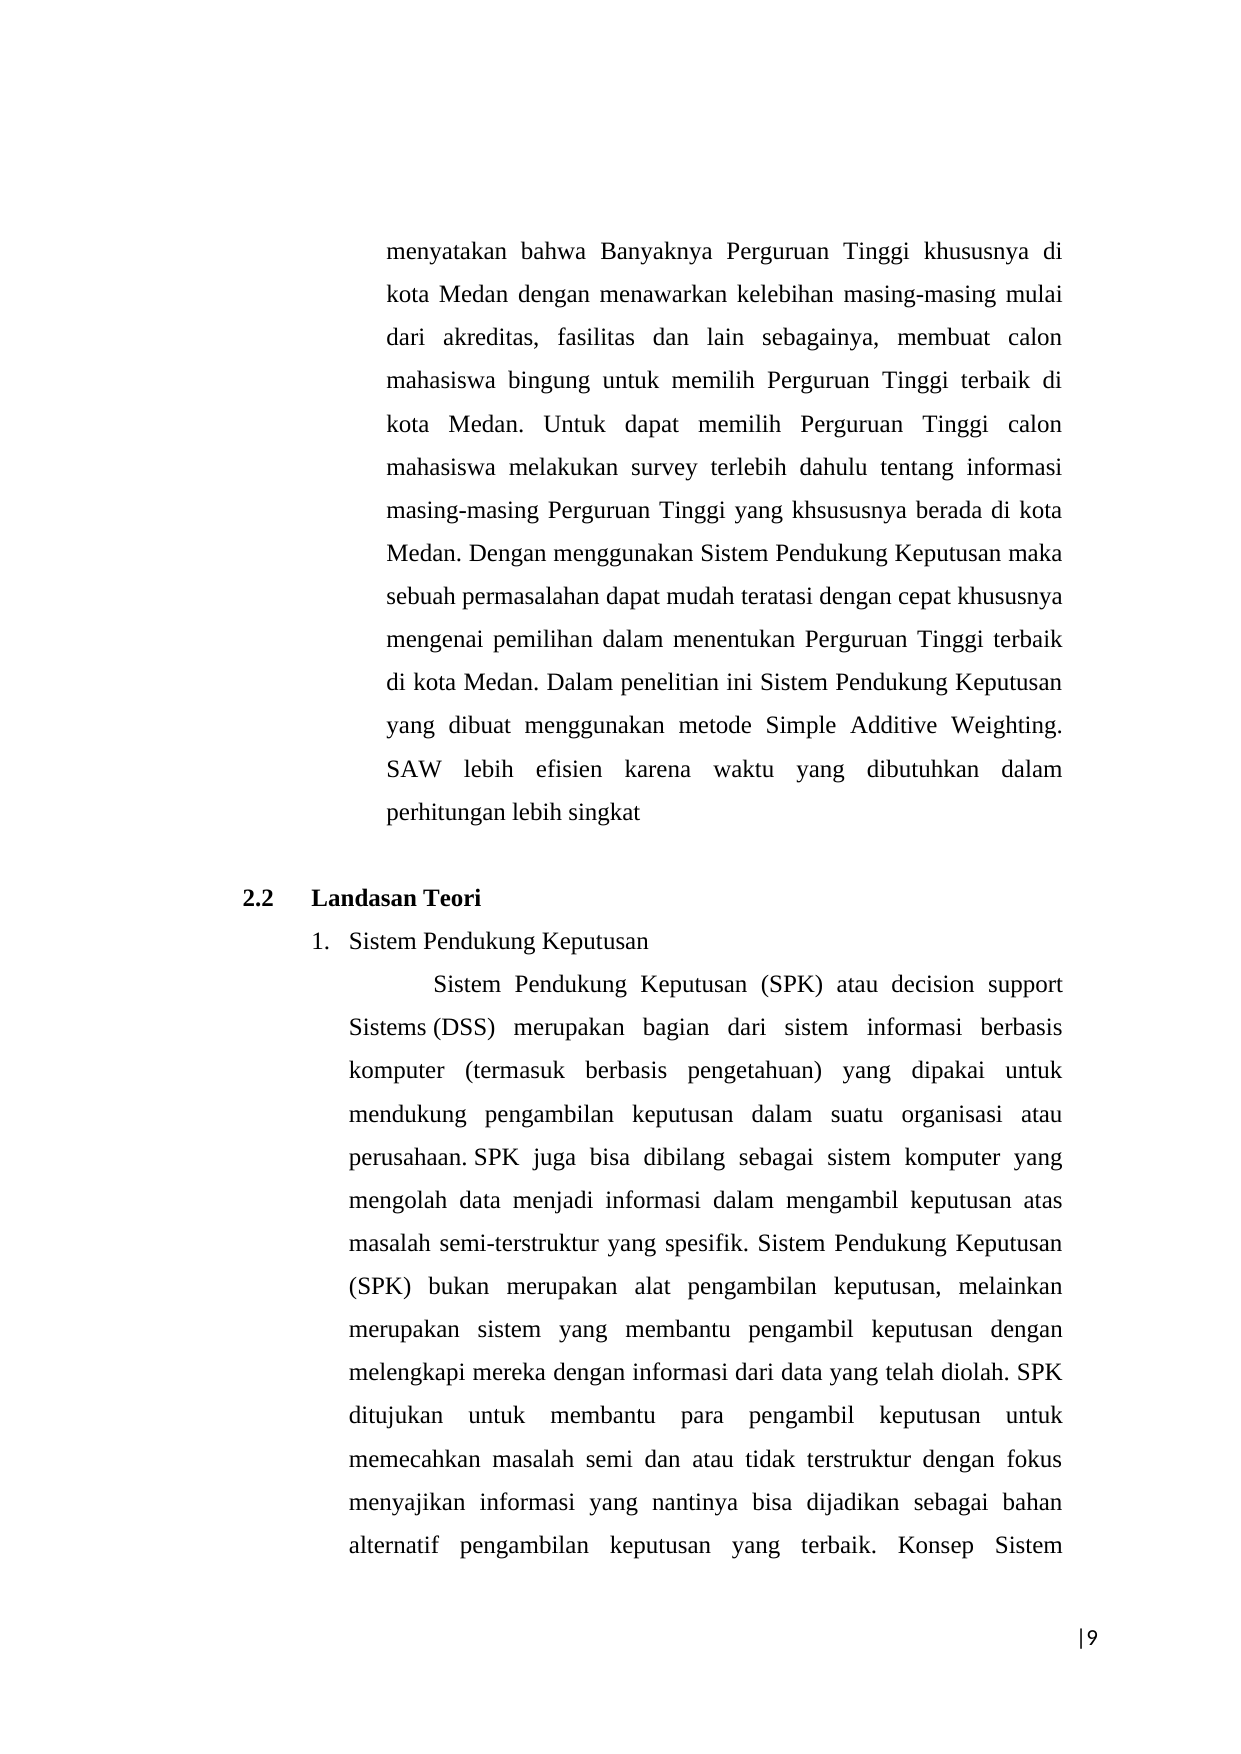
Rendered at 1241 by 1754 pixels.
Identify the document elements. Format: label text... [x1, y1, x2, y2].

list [349, 236, 1063, 826]
list Landasan Teori [274, 883, 1063, 912]
list Sistem Pendukung Keputusan [311, 926, 1063, 955]
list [349, 969, 1063, 1559]
